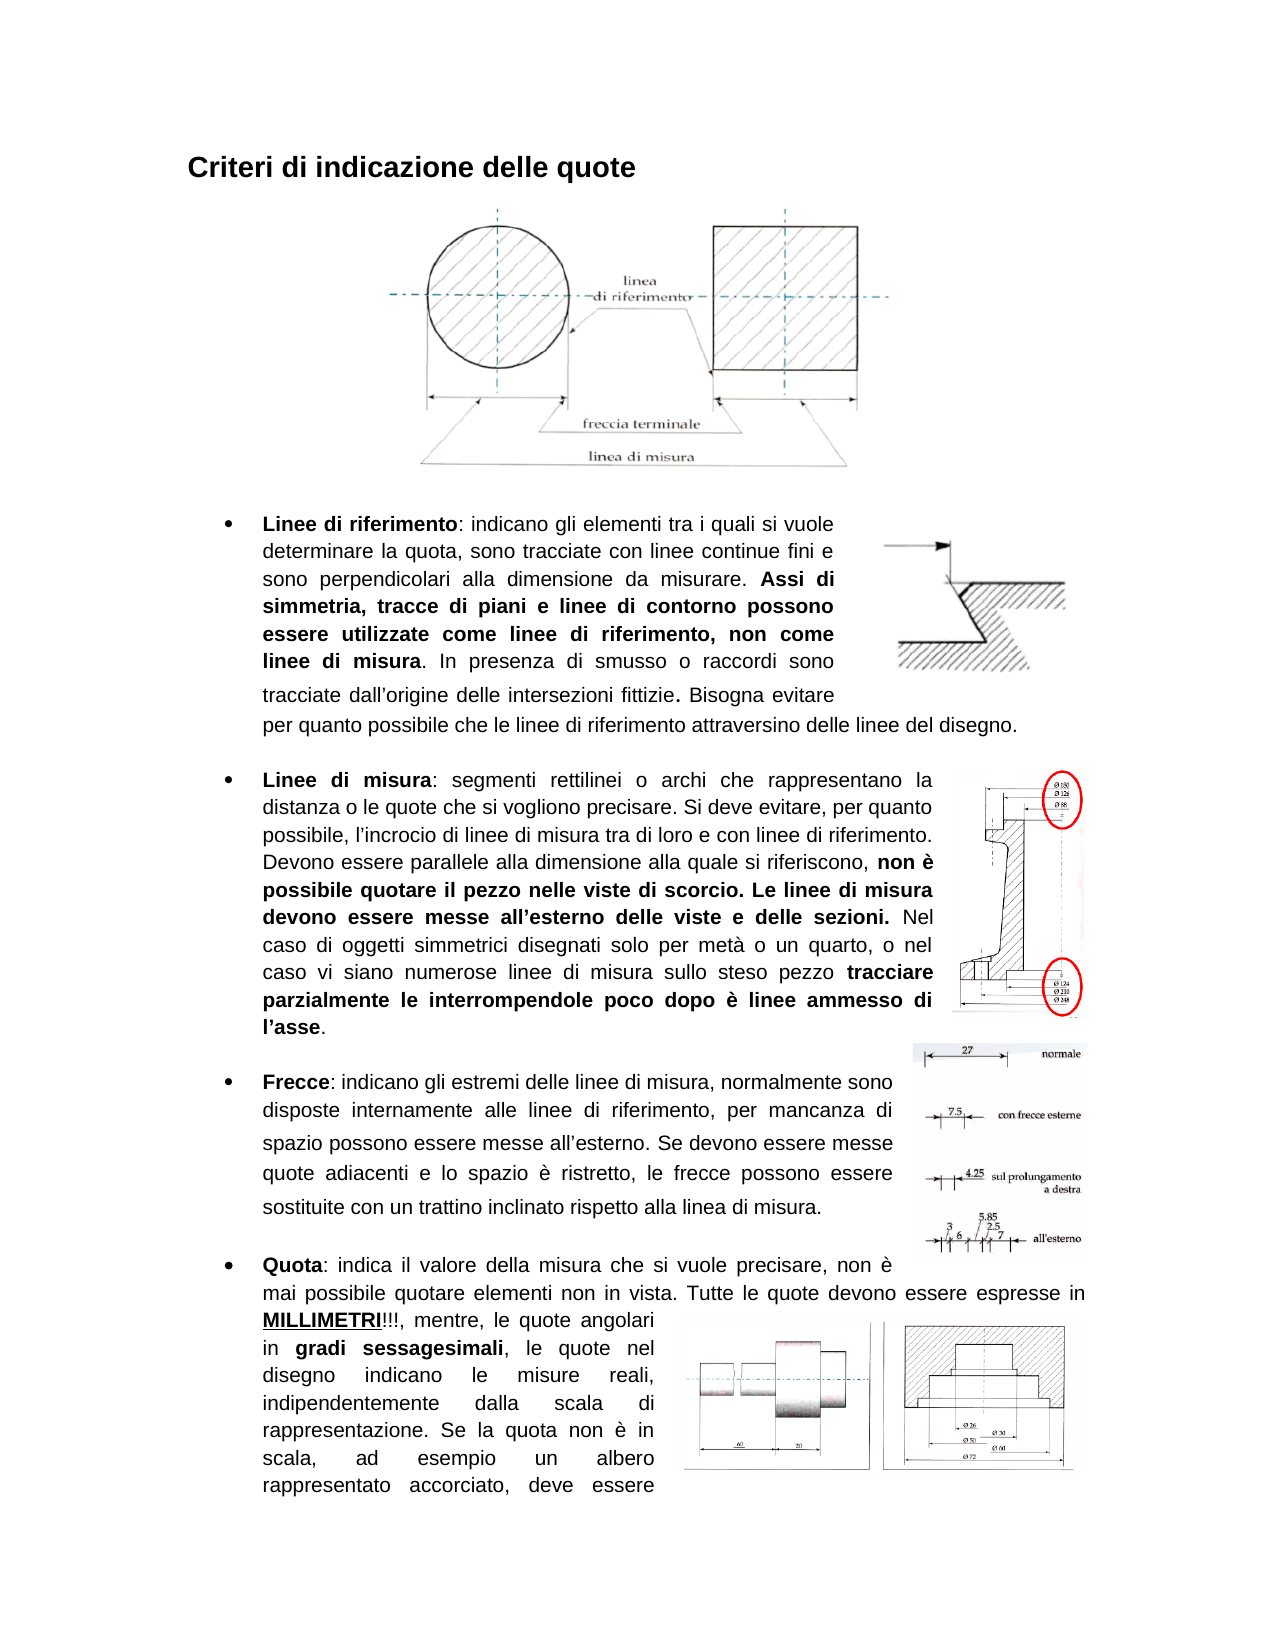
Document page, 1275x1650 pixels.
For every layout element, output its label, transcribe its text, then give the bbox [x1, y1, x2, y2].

picture [673, 1318, 1085, 1474]
picture [851, 521, 1083, 693]
list Linee di misura: segmenti rettilinei o archi che rappresentano la distanza o le quote che si vogliono precisare. Si deve evitare, per quanto possibile, l’incrocio di linee di misura tra di loro e con linee di riferimento. Devono essere parallele alla dimensione alla quale si riferiscono, non è possibile quotare il pezzo nelle viste di scorcio. Le linee di misura devono essere messe all’esterno delle viste e delle sezioni. Nel caso di oggetti simmetrici disegnati solo per metà o un quarto, o nel caso vi siano numerose linee di misura sullo steso pezzo tracciare parzialmente le interrompendole poco dopo è linee ammesso di l’asse. [225, 767, 1087, 1039]
list Frecce: indicano gli estremi delle linee di misura, normalmente sono disposte internamente alle linee di riferimento, per mancanza di spazio possono essere messe all’esterno. Se devono essere messe quote adiacenti e lo spazio è ristretto, le frecce possono essere sostituite con un trattino inclinato rispetto alla linea di misura. [225, 1070, 912, 1221]
list Linee di riferimento: indicano gli elementi tra i quali si vuole determinare la quota, sono tracciate con linee continue fini e sono perpendicolari alla dimensione da misurare. Assi di simmetria, tracce di piani e linee di contorno possono essere utilizzate come linee di riferimento, non come linee di misura. In presenza di smusso o raccordi sono tracciate dall’origine delle intersezioni fittizie. Bisogna evitare per quanto possibile che le linee di riferimento attraversino delle linee del disegno. [225, 511, 1087, 736]
picture [912, 1043, 1088, 1260]
picture [380, 192, 896, 476]
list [225, 1253, 1087, 1497]
picture [952, 769, 1088, 1018]
text Criteri di indicazione delle quote [187, 150, 1087, 183]
